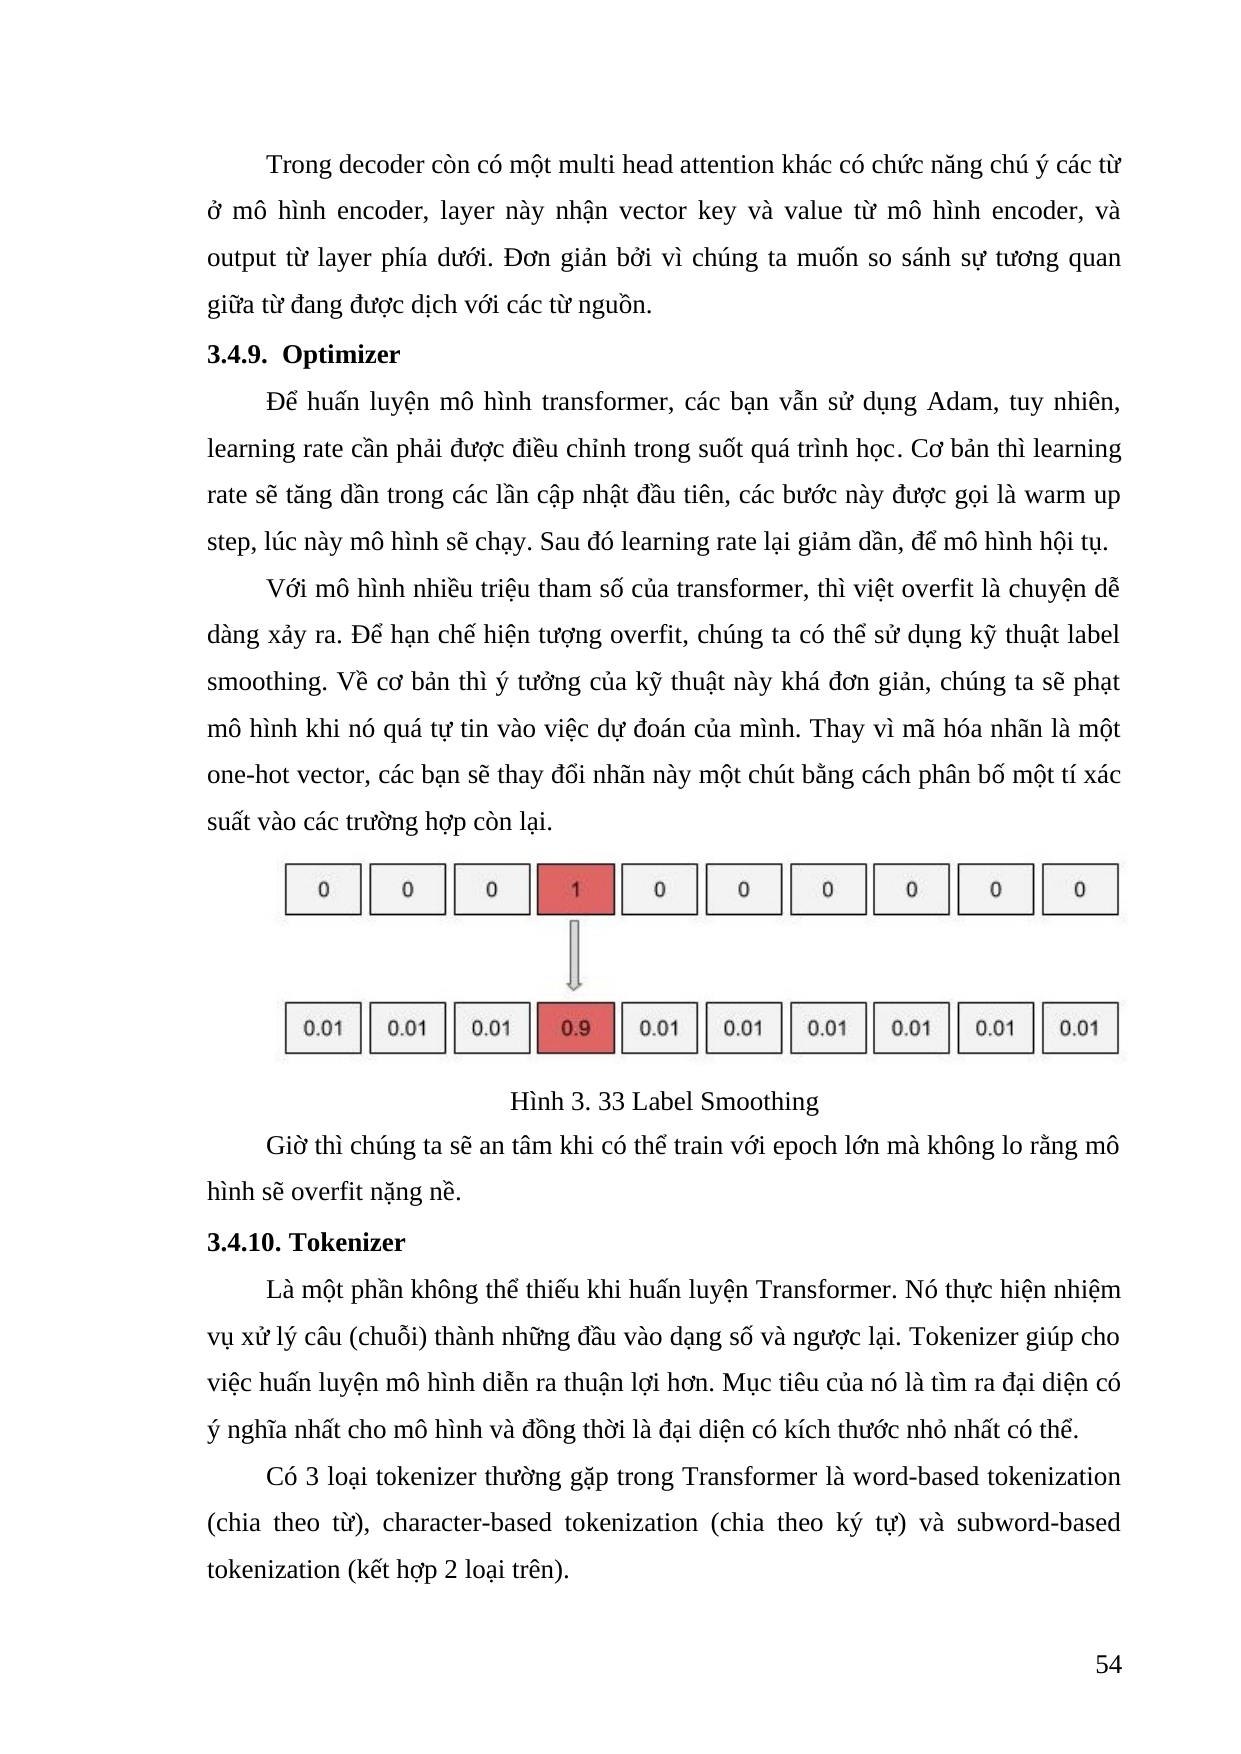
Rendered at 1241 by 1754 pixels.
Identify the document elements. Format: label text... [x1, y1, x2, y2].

text Có 3 loại tokenizer thường gặp trong Transformer là word-based tokenization (chia theo từ), character-based tokenization (chia theo ký tự) và subword-based tokenization (kết hợp 2 loại trên). [207, 1460, 1122, 1584]
picture [265, 851, 1141, 1070]
text Với mô hình nhiều triệu tham số của transformer, thì việt overfit là chuyện dễ dàng xảy ra. Để hạn chế hiện tượng overfit, chúng ta có thể sử dụng kỹ thuật label smoothing. Về cơ bản thì ý tưởng của kỹ thuật này khá đơn giản, chúng ta sẽ phạt mô hình khi nó quá tự tin vào việc dự đoán của mình. Thay vì mã hóa nhãn là một one-hot vector, các bạn sẽ thay đổi nhãn này một chút bằng cách phân bố một tí xác suất vào các trường hợp còn lại. [207, 572, 1122, 836]
list Optimizer [207, 338, 1122, 370]
text Để huấn luyện mô hình transformer, các bạn vẫn sử dụng Adam, tuy nhiên, learning rate cần phải được điều chỉnh trong suốt quá trình học. Cơ bản thì learning rate sẽ tăng dần trong các lần cập nhật đầu tiên, các bước này được gọi là warm up step, lúc này mô hình sẽ chạy. Sau đó learning rate lại giảm dần, để mô hình hội tụ. [207, 385, 1122, 556]
text Là một phần không thể thiếu khi huấn luyện Transformer. Nó thực hiện nhiệm vụ xử lý câu (chuỗi) thành những đầu vào dạng số và ngược lại. Tokenizer giúp cho việc huấn luyện mô hình diễn ra thuận lợi hơn. Mục tiêu của nó là tìm ra đại diện có ý nghĩa nhất cho mô hình và đồng thời là đại diện có kích thước nhỏ nhất có thể. [207, 1273, 1122, 1444]
text Trong decoder còn có một multi head attention khác có chức năng chú ý các từ ở mô hình encoder, layer này nhận vector key và value từ mô hình encoder, và output từ layer phía dưới. Đơn giản bởi vì chúng ta muốn so sánh sự tương quan giữa từ đang được dịch với các từ nguồn. [207, 148, 1122, 319]
text Giờ thì chúng ta sẽ an tâm khi có thể train với epoch lớn mà không lo rằng mô hình sẽ overfit nặng nề. [207, 1129, 1122, 1207]
list Tokenizer [207, 1226, 1122, 1257]
